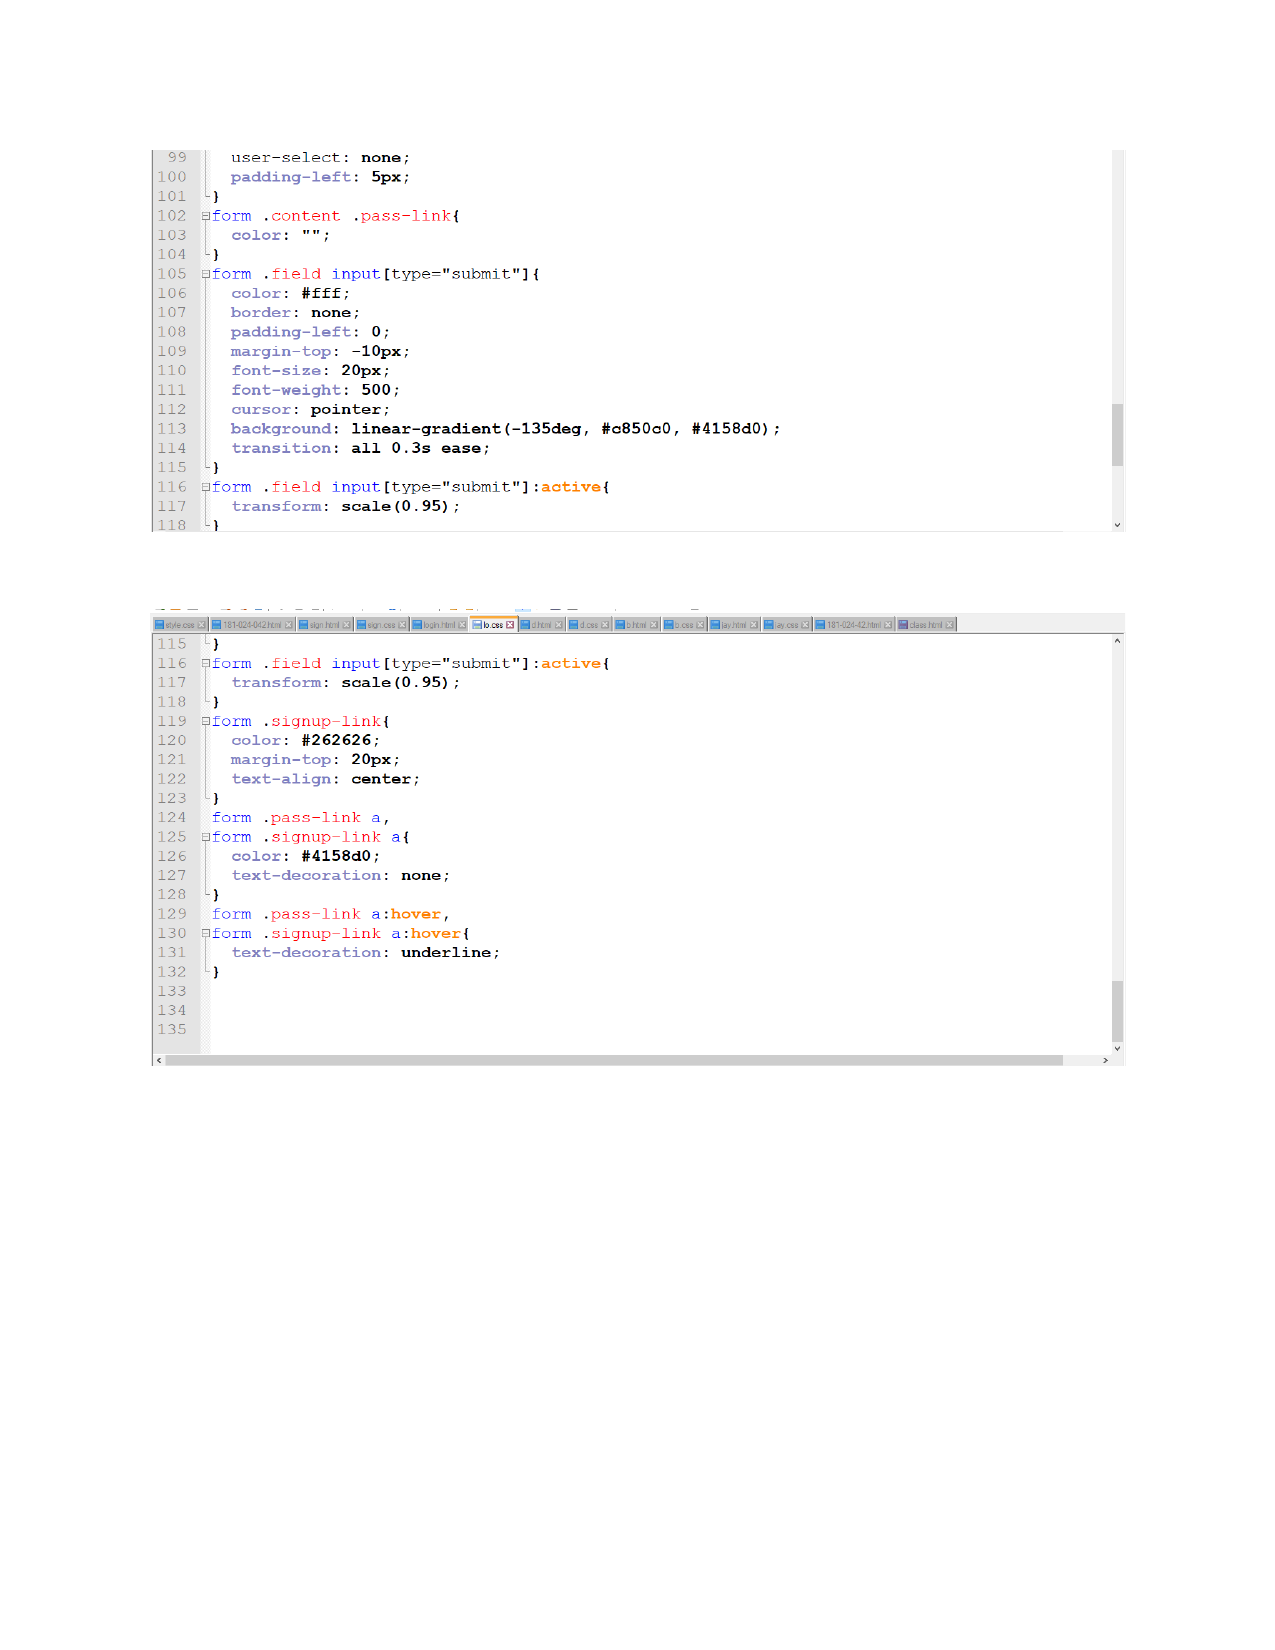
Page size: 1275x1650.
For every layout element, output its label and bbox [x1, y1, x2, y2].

picture [150, 150, 1125, 532]
picture [150, 609, 1125, 1066]
